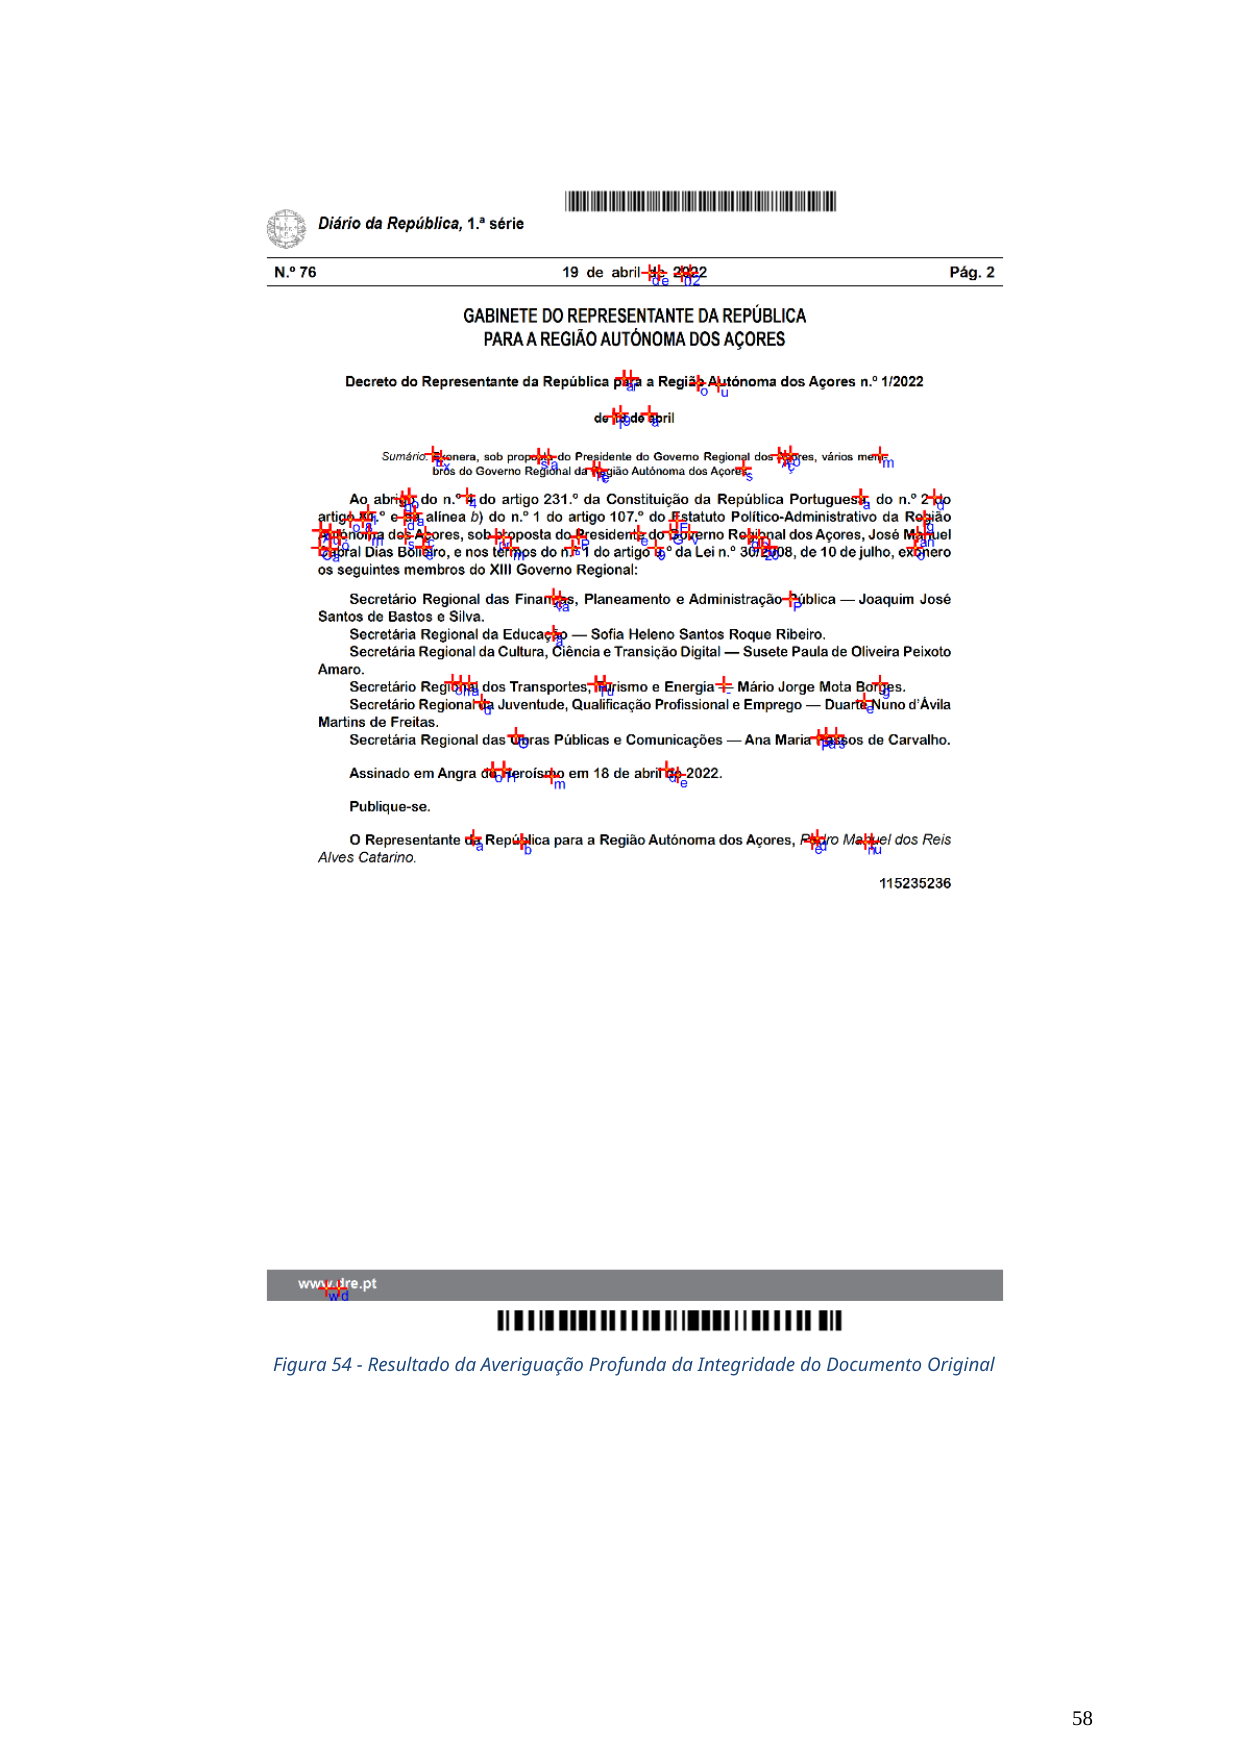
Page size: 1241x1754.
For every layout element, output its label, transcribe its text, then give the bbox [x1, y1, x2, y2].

text Figura 54 - Resultado da Averiguação Profunda da Integridade do Documento Original [177, 1352, 1092, 1377]
picture [219, 177, 1050, 1352]
